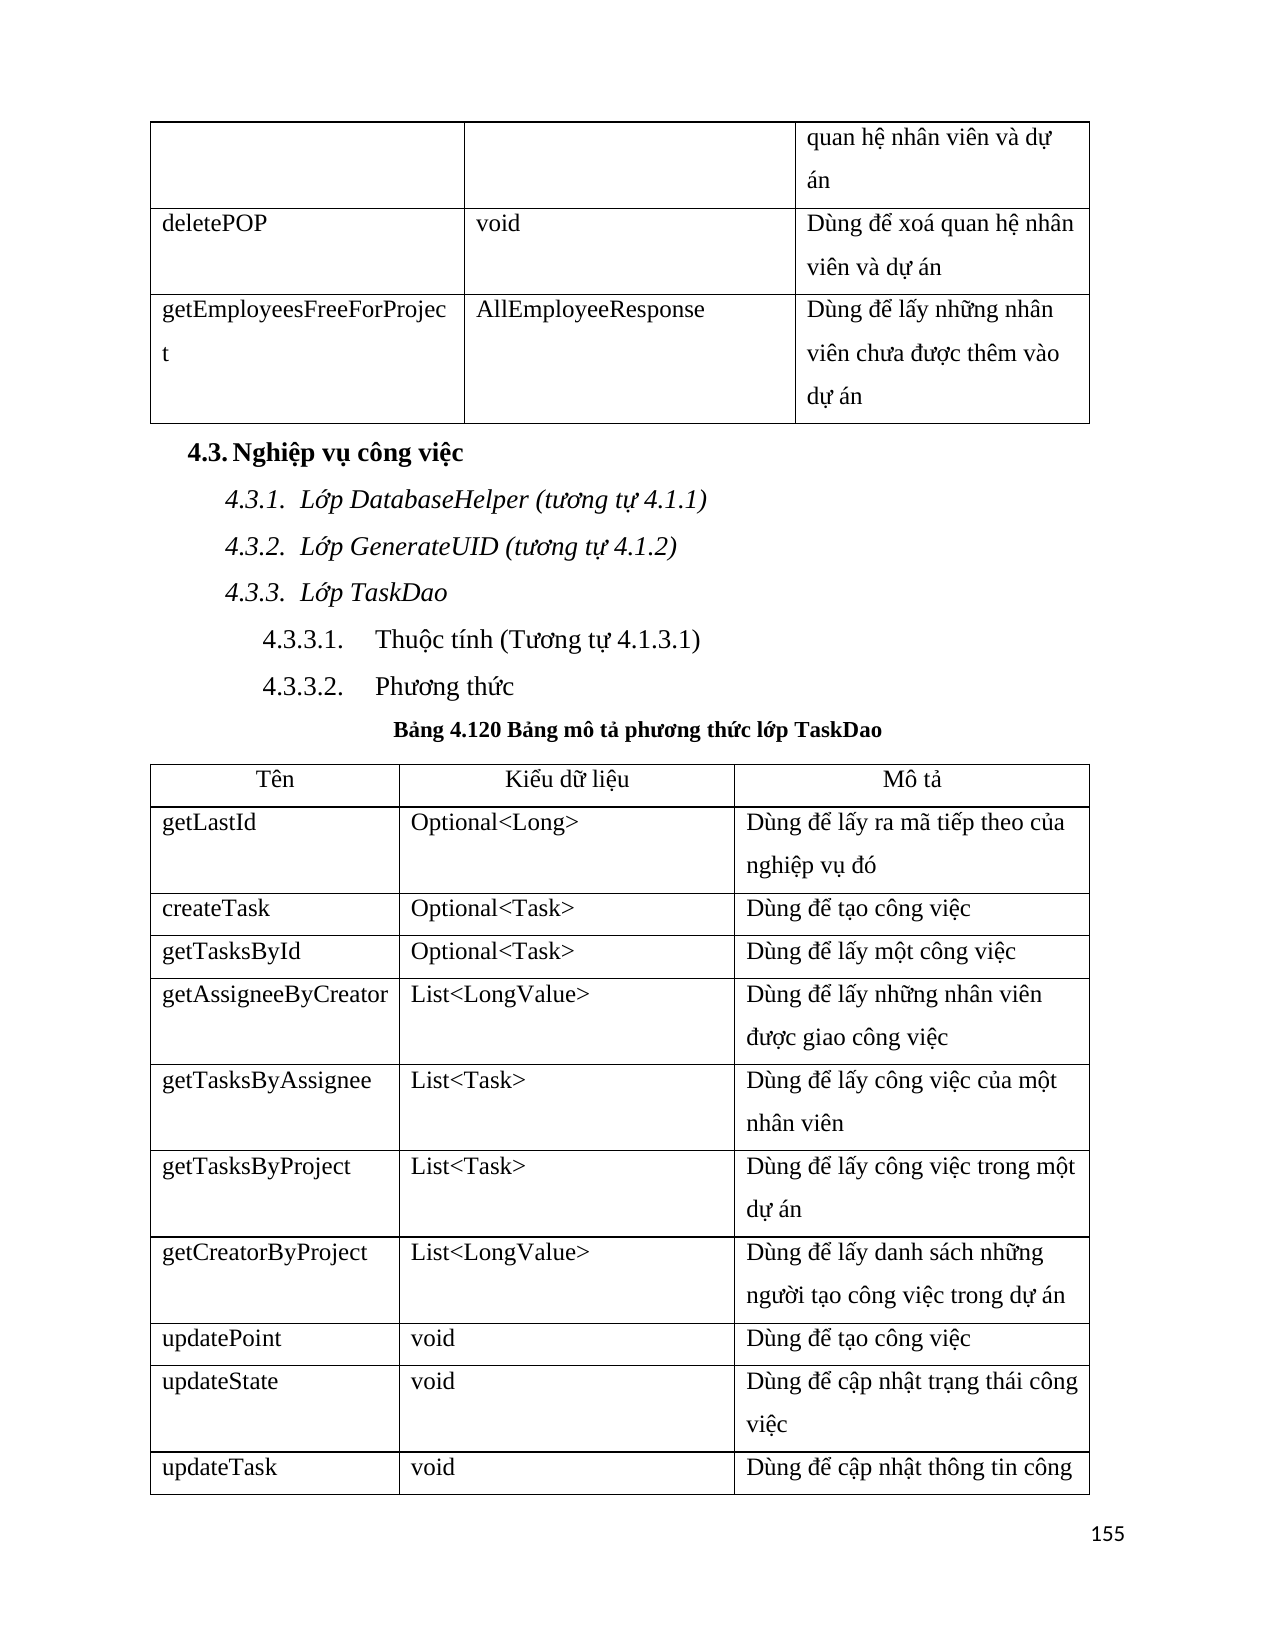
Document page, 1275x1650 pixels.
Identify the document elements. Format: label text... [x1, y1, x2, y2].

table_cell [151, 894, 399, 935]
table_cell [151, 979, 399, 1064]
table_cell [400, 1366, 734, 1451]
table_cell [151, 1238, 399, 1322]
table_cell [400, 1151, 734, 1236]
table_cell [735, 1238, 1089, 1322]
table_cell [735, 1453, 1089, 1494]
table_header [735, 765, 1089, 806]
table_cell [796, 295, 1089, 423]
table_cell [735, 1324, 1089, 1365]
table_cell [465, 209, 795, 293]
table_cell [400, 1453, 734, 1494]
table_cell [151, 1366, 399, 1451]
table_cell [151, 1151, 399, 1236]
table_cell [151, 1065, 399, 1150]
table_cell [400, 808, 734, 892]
list Thuộc tính (Tương tự 4.1.3.1) [262, 623, 1125, 654]
list Phương thức [262, 669, 1125, 701]
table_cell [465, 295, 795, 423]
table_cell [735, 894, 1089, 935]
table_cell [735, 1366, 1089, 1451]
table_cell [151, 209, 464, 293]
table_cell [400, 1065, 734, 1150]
list Nghiệp vụ công việc [187, 436, 1125, 467]
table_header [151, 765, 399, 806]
list Lớp TaskDao [225, 576, 1125, 607]
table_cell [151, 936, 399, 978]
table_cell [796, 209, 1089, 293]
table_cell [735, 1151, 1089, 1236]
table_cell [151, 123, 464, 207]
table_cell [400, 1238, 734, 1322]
list Lớp DatabaseHelper (tương tự 4.1.1) [225, 483, 1125, 514]
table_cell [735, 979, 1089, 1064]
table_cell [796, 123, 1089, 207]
list Lớp GenerateUID (tương tự 4.1.2) [225, 529, 1125, 561]
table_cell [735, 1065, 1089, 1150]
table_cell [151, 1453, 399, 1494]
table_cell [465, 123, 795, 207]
text Bảng . Bảng mô tả phương thức lớp TaskDao [150, 716, 1125, 743]
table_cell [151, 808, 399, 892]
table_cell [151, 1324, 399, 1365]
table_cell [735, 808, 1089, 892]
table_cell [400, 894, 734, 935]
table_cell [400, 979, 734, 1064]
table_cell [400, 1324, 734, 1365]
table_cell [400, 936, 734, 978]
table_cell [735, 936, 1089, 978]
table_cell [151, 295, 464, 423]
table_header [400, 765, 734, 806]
